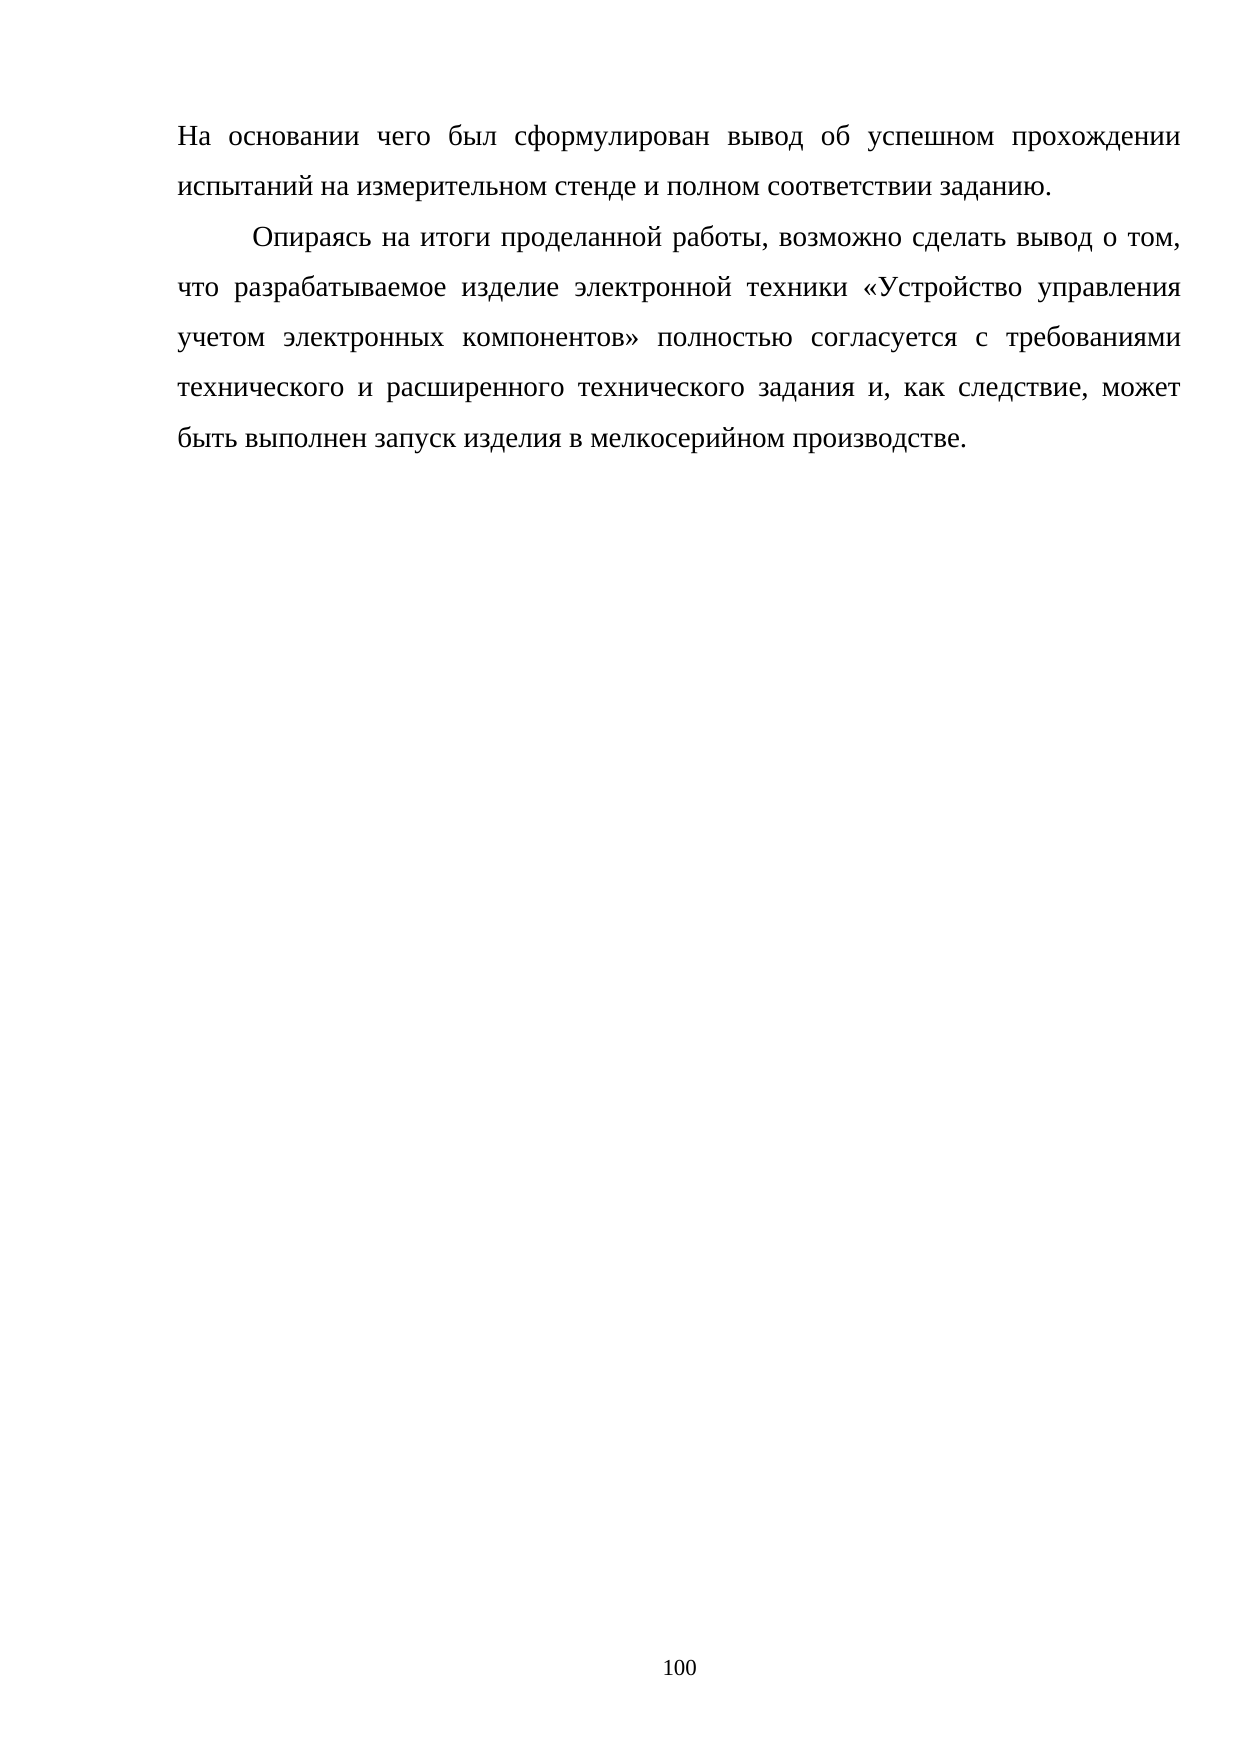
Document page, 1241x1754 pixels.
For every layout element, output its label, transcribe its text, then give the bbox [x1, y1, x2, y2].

text Опираясь на итоги проделанной работы, возможно сделать вывод о том, что разрабатываемое изделие электронной техники «Устройство управления учетом электронных компонентов» полностью согласуется с требованиями технического и расширенного технического задания и, как следствие, может быть выполнен запуск изделия в мелкосерийном производстве. [177, 219, 1182, 453]
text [177, 118, 1182, 202]
